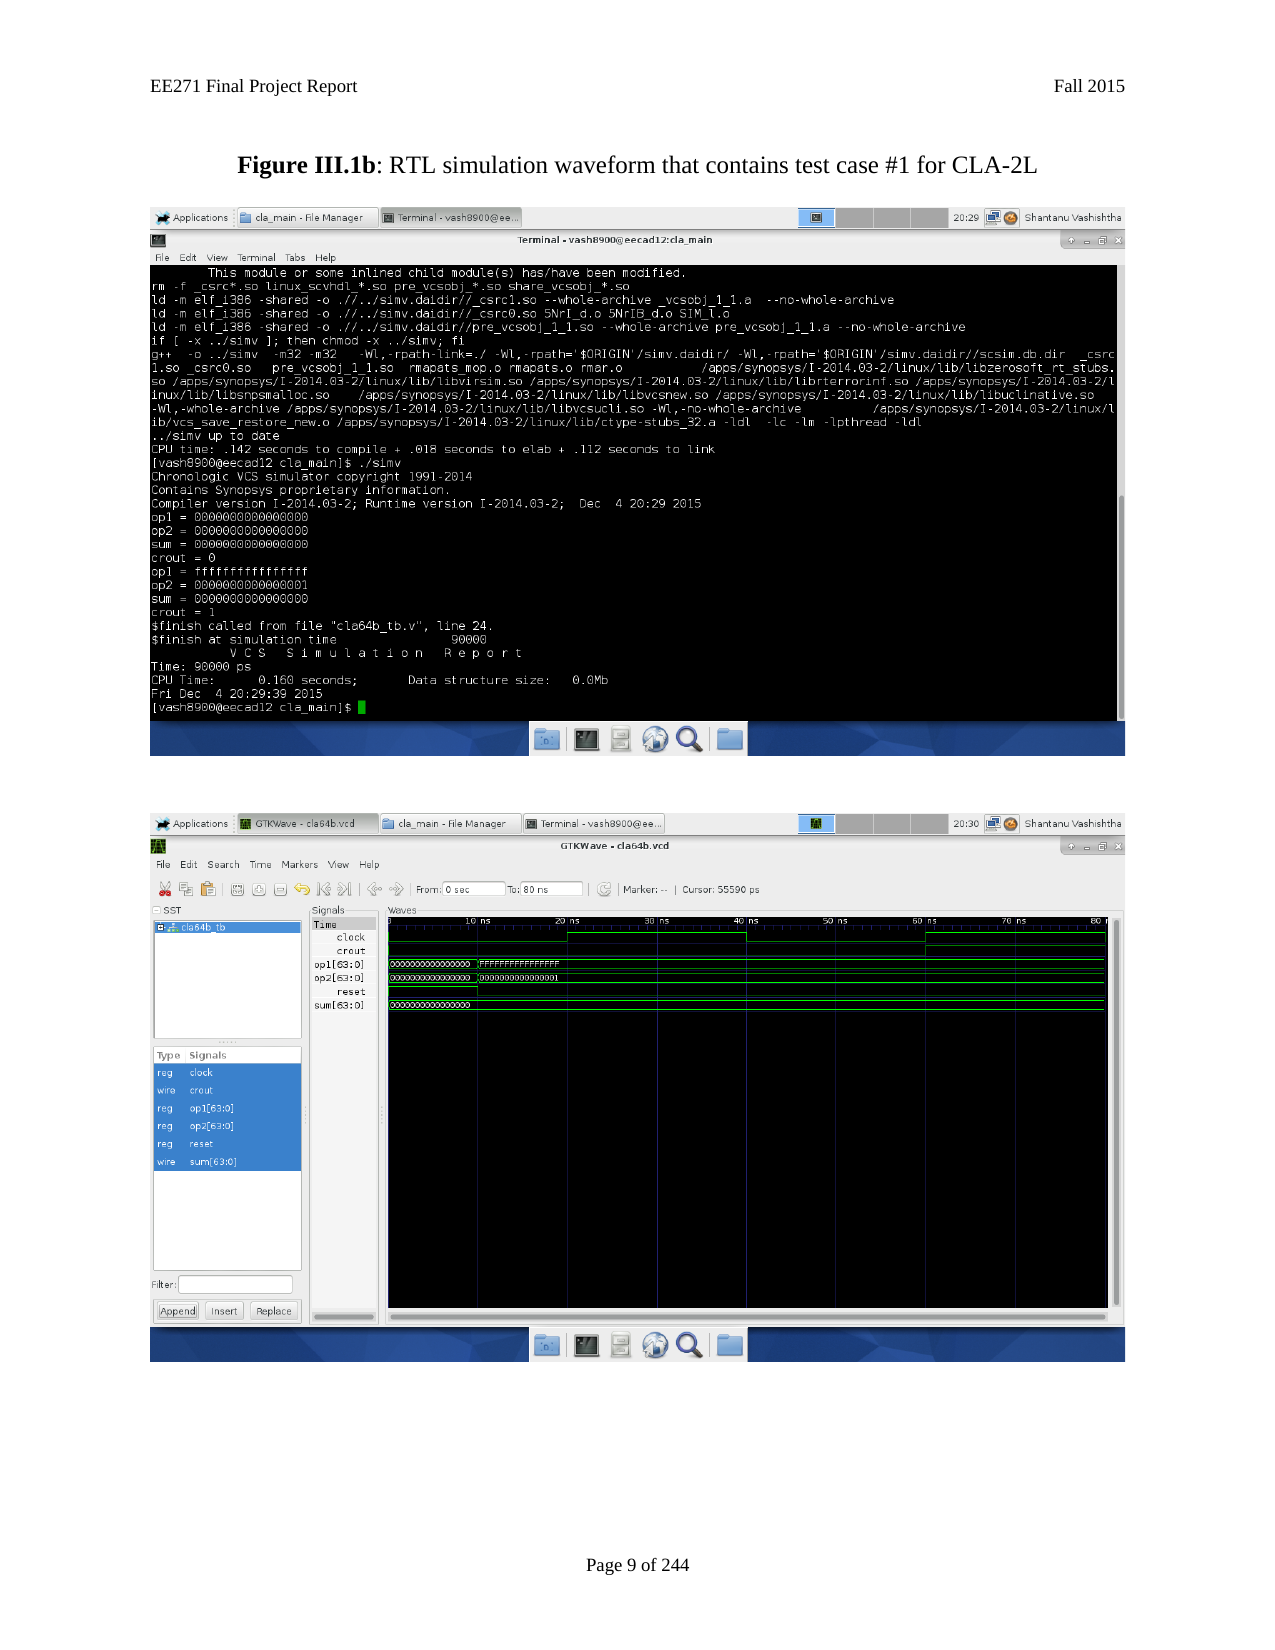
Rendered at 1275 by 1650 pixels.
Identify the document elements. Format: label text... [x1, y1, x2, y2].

picture [150, 207, 1125, 756]
text Figure III.1b: RTL simulation waveform that contains test case #1 for CLA-2L [150, 150, 1125, 179]
picture [150, 813, 1125, 1362]
